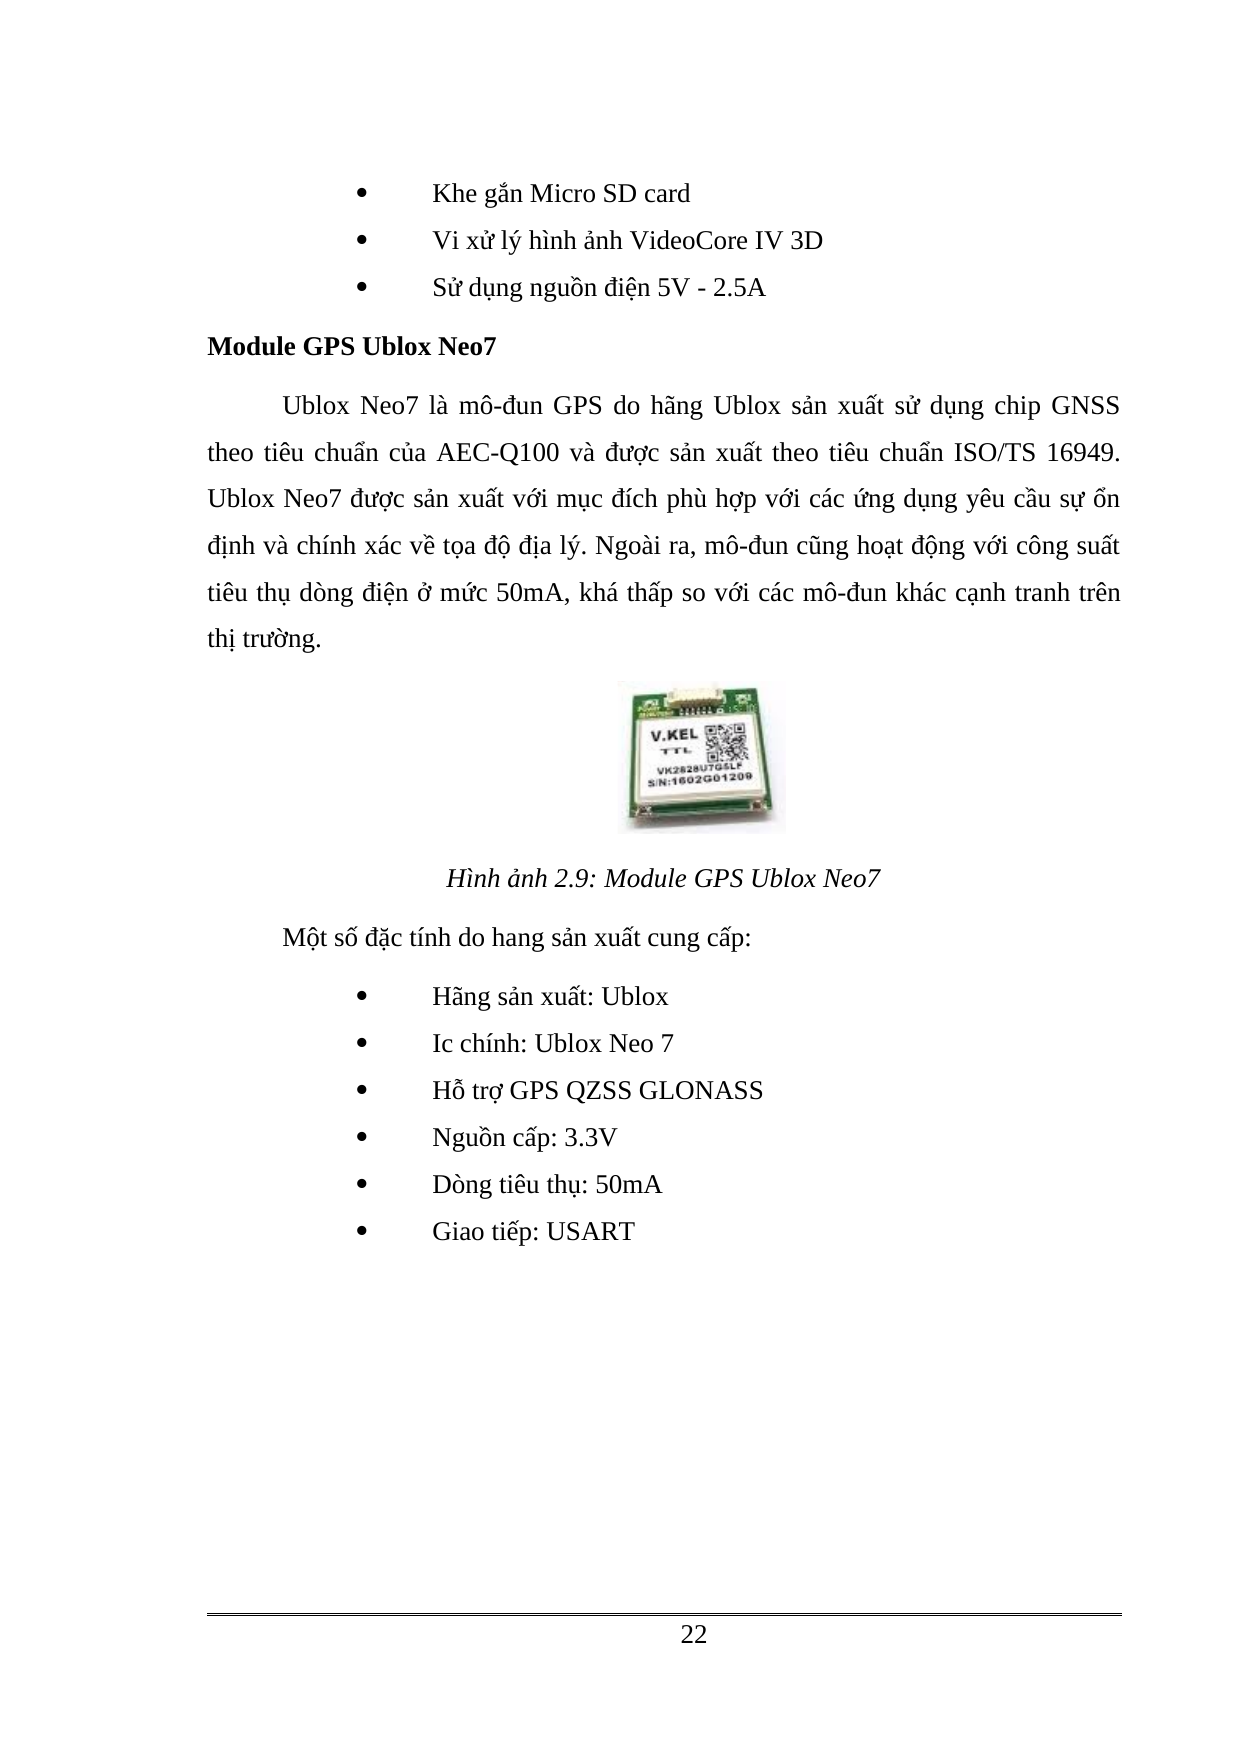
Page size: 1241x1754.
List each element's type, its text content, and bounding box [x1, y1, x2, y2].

list Khe gắn Micro SD card [282, 177, 1122, 208]
list Giao tiếp: USART [282, 1215, 1122, 1246]
list Ic chính: Ublox Neo 7 [282, 1027, 1122, 1058]
list Hỗ trợ GPS QZSS GLONASS [282, 1074, 1122, 1105]
picture [617, 681, 786, 834]
list Hãng sản xuất: Ublox [282, 980, 1122, 1012]
list Vi xử lý hình ảnh VideoCore IV 3D [282, 224, 1122, 255]
list Nguồn cấp: 3.3V [282, 1121, 1122, 1152]
list Sử dụng nguồn điện 5V - 2.5A [282, 271, 1122, 302]
text Module GPS Ublox Neo7 [207, 330, 1122, 361]
text Ublox Neo7 là mô-đun GPS do hãng Ublox sản xuất sử dụng chip GNSS theo tiêu chuẩn của AEC-Q100 và được sản xuất theo tiêu chuẩn ISO/TS 16949. Ublox Neo7 được sản xuất với mục đích phù hợp với các ứng dụng yêu cầu sự ổn định và chính xác về tọa độ địa lý. Ngoài ra, mô-đun cũng hoạt động với công suất tiêu thụ dòng điện ở mức 50mA, khá thấp so với các mô-đun khác cạnh tranh trên thị trường. [207, 389, 1122, 654]
list Dòng tiêu thụ: 50mA [282, 1168, 1122, 1199]
text Hình ảnh 2.9: Module GPS Ublox Neo7 [207, 862, 1122, 893]
text Một số đặc tính do hang sản xuất cung cấp: [207, 921, 1122, 952]
